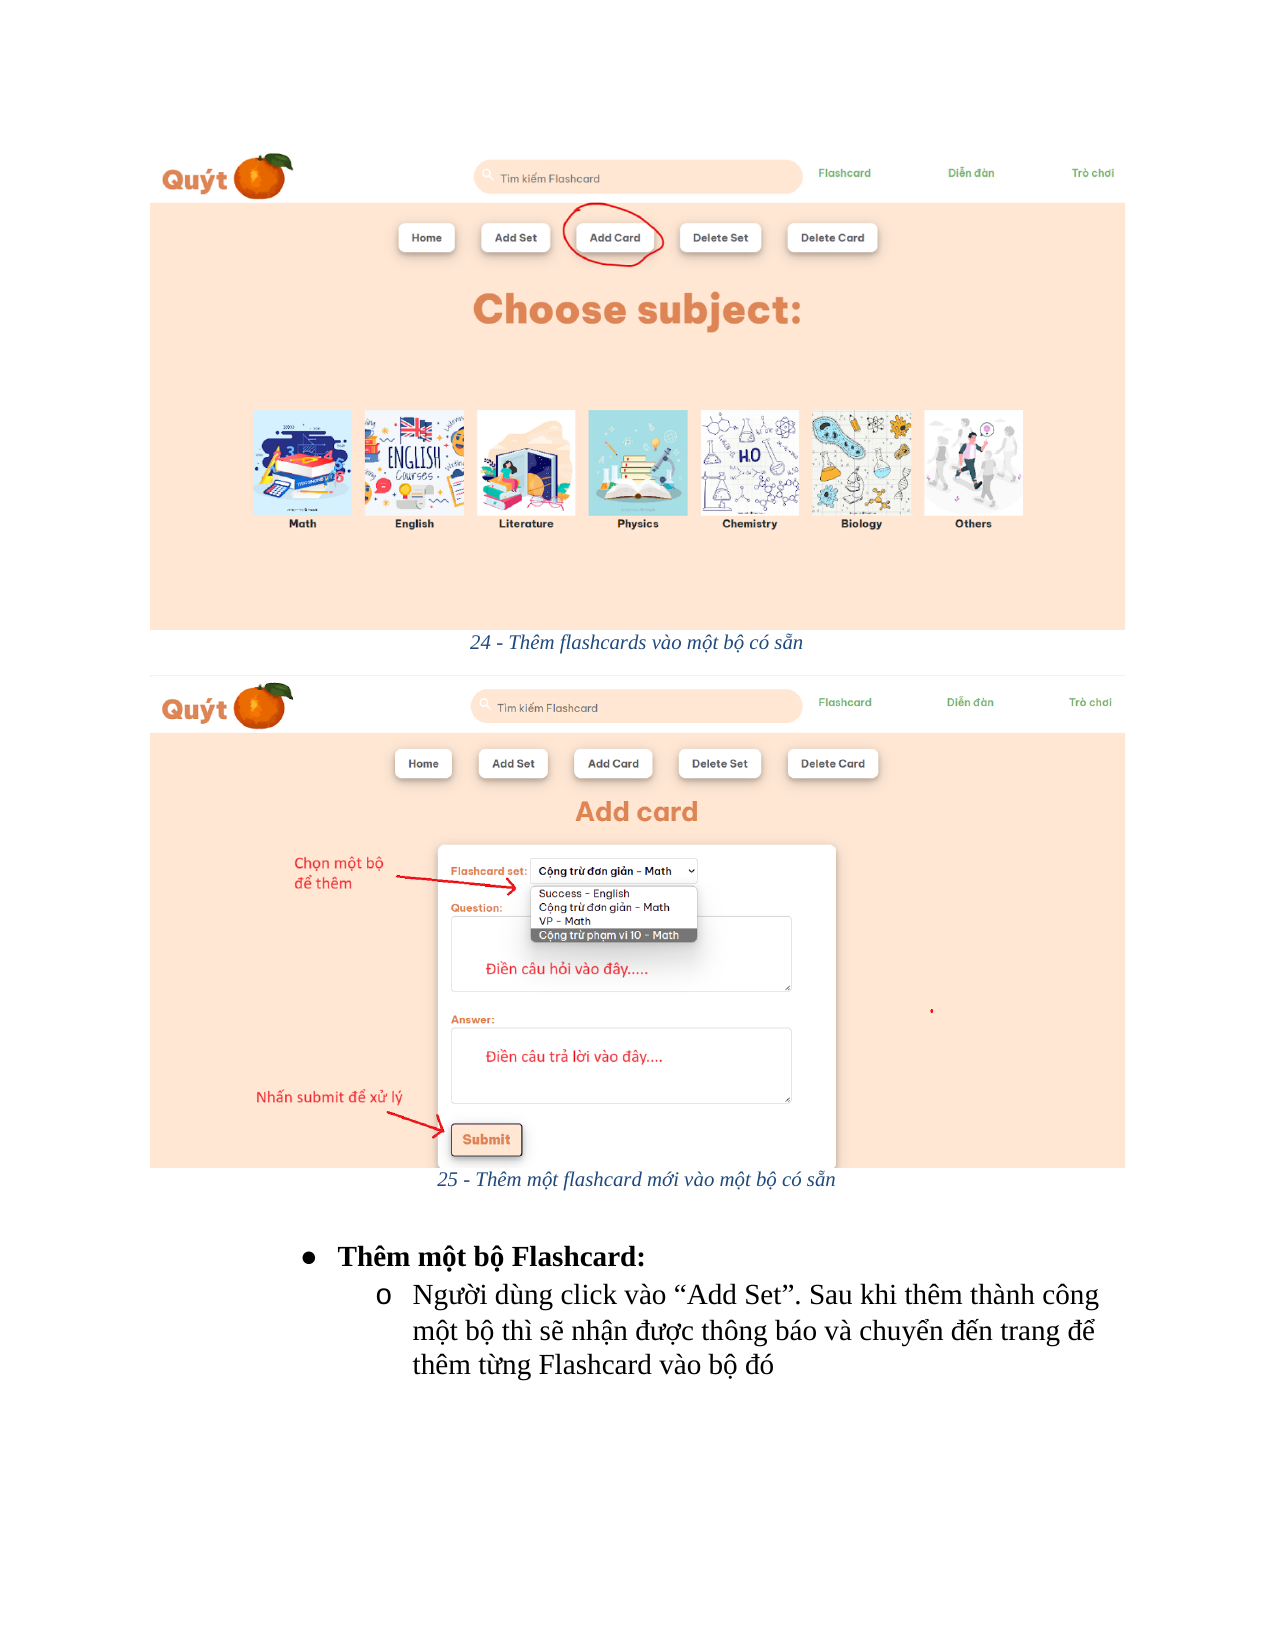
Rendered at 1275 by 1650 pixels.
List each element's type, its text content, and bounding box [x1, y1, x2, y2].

list Người dùng click vào “Add Set”. Sau khi thêm thành công một bộ thì sẽ nhận được thông báo và chuyển đến trang để thêm từng Flashcard vào bộ đó [375, 1277, 1125, 1380]
picture [150, 675, 1125, 1168]
text 25 - Thêm một flashcard mới vào một bộ có sẵn [150, 1168, 1125, 1191]
picture [150, 150, 1125, 630]
text 24 - Thêm flashcards vào một bộ có sẵn [150, 630, 1125, 654]
list Thêm một bộ Flashcard: [300, 1239, 1125, 1272]
